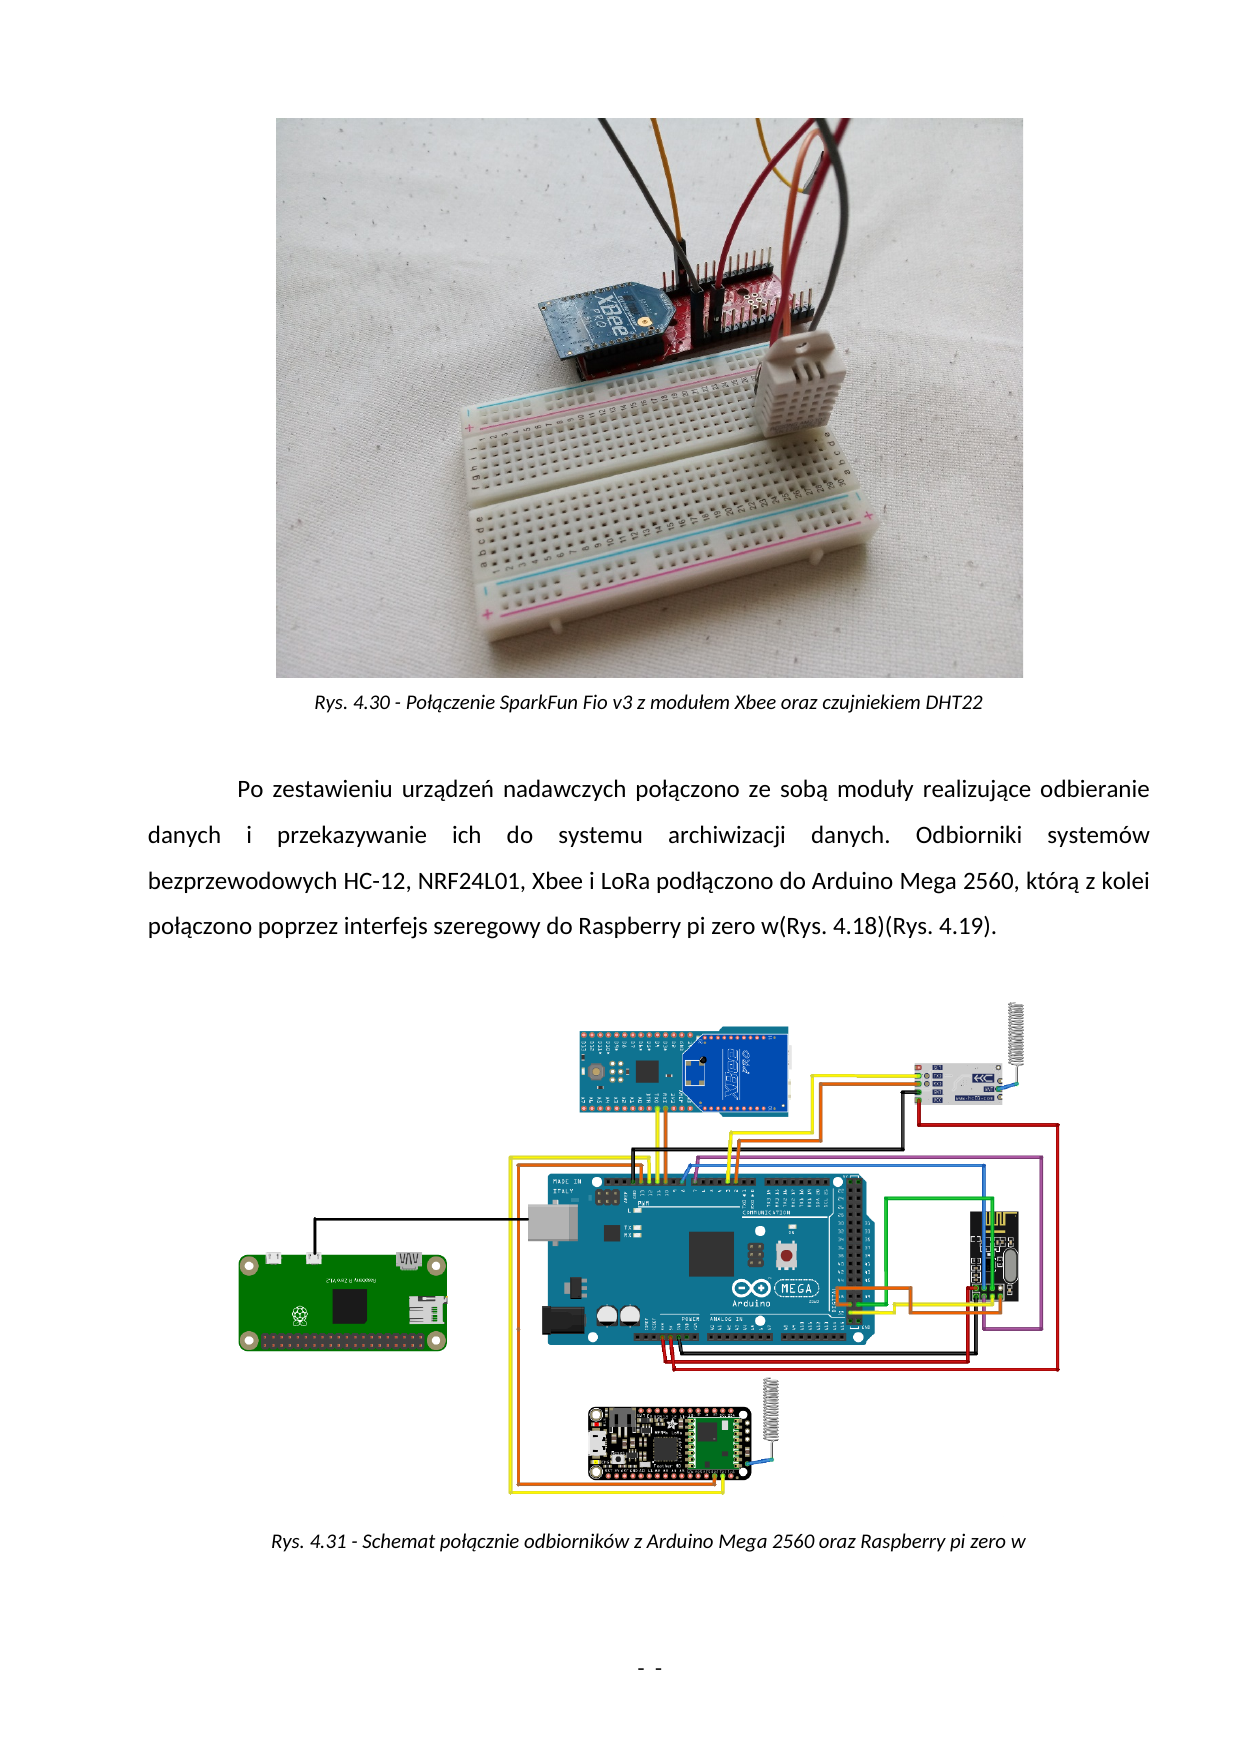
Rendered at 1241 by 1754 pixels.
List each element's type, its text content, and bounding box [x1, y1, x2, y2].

picture [276, 118, 1024, 678]
text Po zestawieniu urządzeń nadawczych połączono ze sobą moduły realizujące odbieranie danych i przekazywanie ich do systemu archiwizacji danych. Odbiorniki systemów bezprzewodowych HC-12, NRF24L01, Xbee i LoRa podłączono do Arduino Mega 2560, którą z kolei połączono poprzez interfejs szeregowy do Raspberry pi zero w(Rys. 4.18)(Rys. 4.19). [148, 773, 1152, 941]
picture [238, 1002, 1061, 1517]
